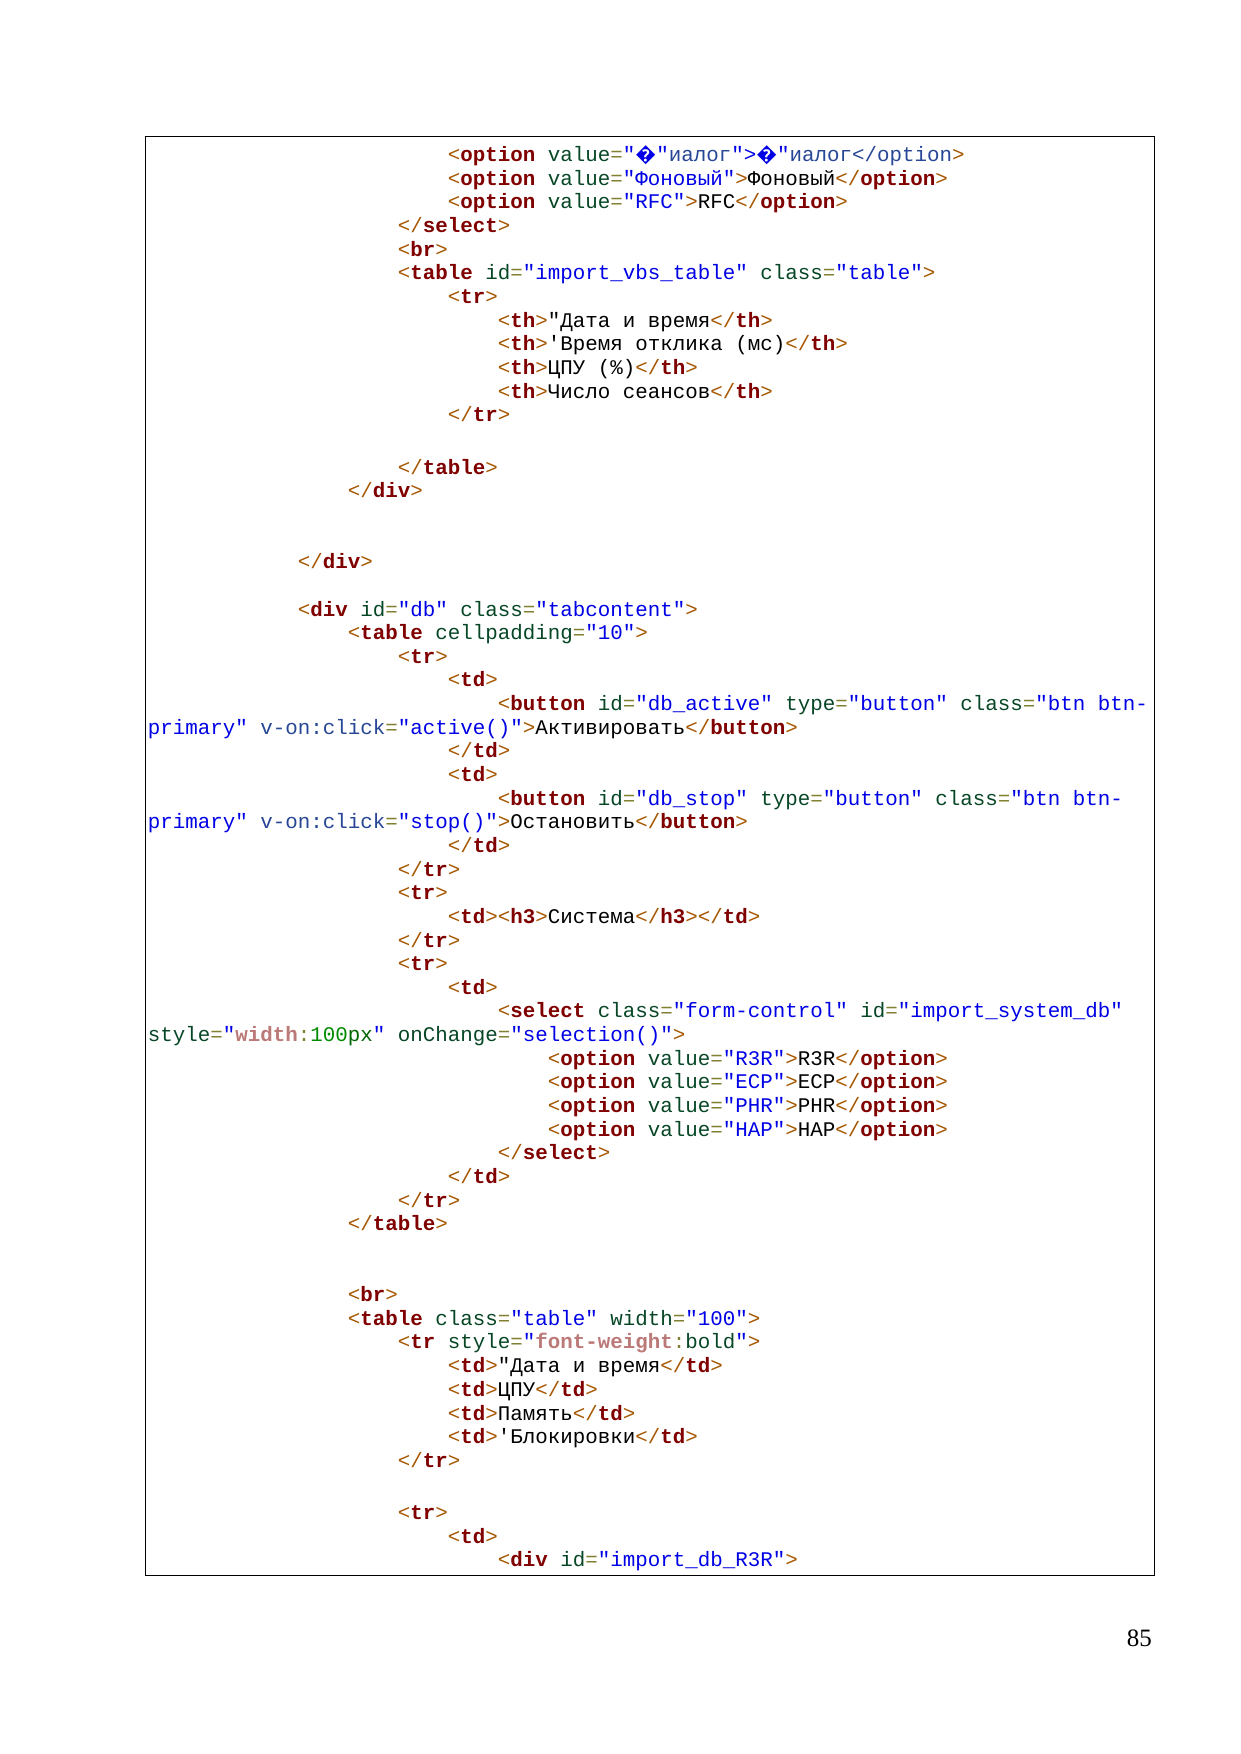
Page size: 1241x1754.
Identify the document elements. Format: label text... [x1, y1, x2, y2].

text <tr> [148, 882, 1152, 906]
text </tr> [148, 929, 1152, 953]
text <th>"Дата и время</th> [148, 310, 1152, 333]
text <option value="�"иалог">�"иалог</option> [146, 137, 1154, 168]
text <table cellpadding="10"> [148, 622, 1152, 646]
text <option value="R3R">R3R</option> [148, 1048, 1152, 1071]
text </tr> [148, 404, 1152, 428]
text <option value="Фоновый">Фоновый</option> [148, 168, 1152, 191]
text </select> [148, 1142, 1152, 1166]
text <tr style="font-weight:bold"> [148, 1332, 1152, 1355]
text <td> [148, 764, 1152, 788]
text </tr> [148, 1190, 1152, 1213]
text <tr> [148, 286, 1152, 310]
text <table class="table" width="100"> [148, 1308, 1152, 1332]
text <br> [148, 239, 1152, 262]
text </tr> [148, 1450, 1152, 1473]
text <td>ЦПУ</td> [148, 1379, 1152, 1402]
text <td>"Дата и время</td> [148, 1355, 1152, 1379]
text <td> [148, 669, 1152, 693]
text <td> [148, 977, 1152, 1001]
text <div id="import_db_R3R"> [146, 1546, 1154, 1575]
text <button id="db_active" type="button" class="btn btn-primary" v-on:click="active()">Активировать</button> [148, 693, 1152, 740]
text <button id="db_stop" type="button" class="btn btn-primary" v-on:click="stop()">Остановить</button> [148, 788, 1152, 835]
text <th>ЦПУ (%)</th> [148, 357, 1152, 381]
text <td><h3>Система</h3></td> [148, 906, 1152, 929]
text </select> [148, 215, 1152, 239]
text <option value="PHR">PHR</option> [148, 1095, 1152, 1119]
text <table id="import_vbs_table" class="table"> [148, 262, 1152, 286]
text <td>'Блокировки</td> [148, 1426, 1152, 1450]
text </table> [148, 1213, 1152, 1237]
text <option value="HAP">HAP</option> [148, 1119, 1152, 1142]
text </td> [148, 1166, 1152, 1190]
text <select class="form-control" id="import_system_db" style="width:100px" onChange="selection()"> [148, 1001, 1152, 1048]
text </tr> [148, 859, 1152, 882]
text <option value="RFC">RFC</option> [148, 191, 1152, 215]
text <td> [148, 1526, 1152, 1546]
text </table> [148, 457, 1152, 480]
text </td> [148, 740, 1152, 764]
text <div id="db" class="tabcontent"> [148, 598, 1152, 622]
text <option value="ECP">ECP</option> [148, 1071, 1152, 1095]
text <th>'Время отклика (мс)</th> [148, 333, 1152, 357]
text <td>Память</td> [148, 1402, 1152, 1426]
text </div> [148, 480, 1152, 504]
text <tr> [148, 646, 1152, 669]
text <tr> [148, 1502, 1152, 1526]
text <th>Число сеансов</th> [148, 381, 1152, 404]
text </td> [148, 835, 1152, 859]
text <br> [148, 1284, 1152, 1308]
text <tr> [148, 953, 1152, 977]
text </div> [148, 551, 1152, 575]
